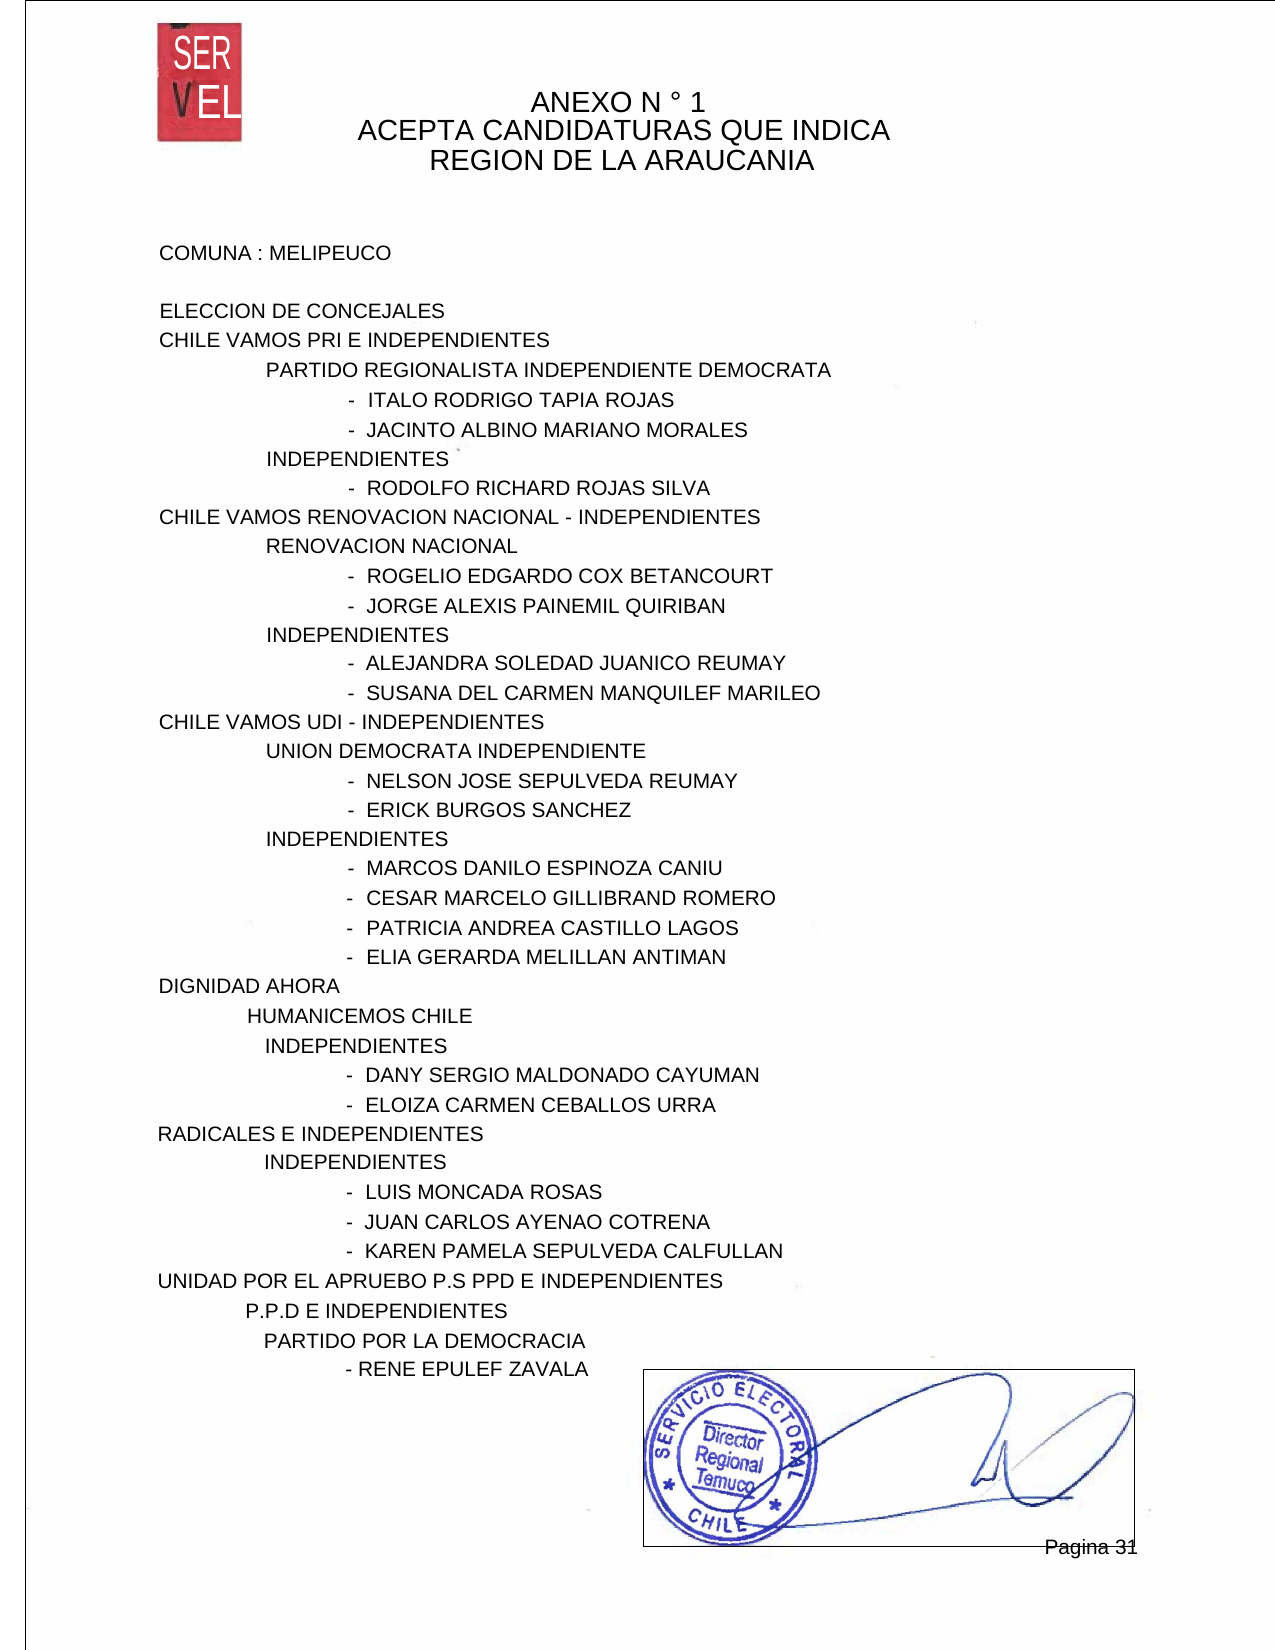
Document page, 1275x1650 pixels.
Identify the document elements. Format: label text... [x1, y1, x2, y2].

text INDEPENDIENTES [264, 1150, 1150, 1174]
list ITALO RODRIGO TAPIA ROJAS [348, 388, 1150, 412]
text HUMANICEMOS CHILE INDEPENDIENTES [247, 1004, 474, 1057]
text DIGNIDAD AHORA [158, 974, 1150, 998]
list PATRICIA ANDREA CASTILLO LAGOS [346, 916, 1150, 940]
list ELIA GERARDA MELILLAN ANTIMAN [346, 945, 1150, 969]
text UNION DEMOCRATA INDEPENDIENTE [266, 739, 1150, 763]
list ALEJANDRA SOLEDAD JUANICO REUMAY [347, 652, 1150, 676]
text COMUNA : MELIPEUCO ELECCION DE CONCEJALES [159, 206, 447, 323]
list ELOIZA CARMEN CEBALLOS URRA RADICALES E INDEPENDIENTES [157, 1092, 716, 1145]
text ACEPTA CANDIDATURAS QUE INDICA [733, 121, 896, 146]
list ERICK BURGOS SANCHEZ INDEPENDIENTES [266, 798, 632, 851]
list LUIS MONCADA ROSAS [346, 1180, 1150, 1204]
list JUAN CARLOS AYENAO COTRENA [346, 1210, 1150, 1234]
list KAREN PAMELA SEPULVEDA CALFULLAN UNIDAD POR EL APRUEBO P.S PPD E INDEPENDIENTES [157, 1239, 784, 1293]
list DANY SERGIO MALDONADO CAYUMAN [346, 1063, 1150, 1087]
list CESAR MARCELO GILLIBRAND ROMERO [346, 886, 1150, 910]
list NELSON JOSE SEPULVEDA REUMAY [347, 769, 1150, 793]
text REGION DE LA ARAUCANIA [349, 146, 895, 177]
text CHILE VAMOS PRI E INDEPENDIENTES [159, 328, 1150, 352]
text EL ANEXO N ° 1 [196, 79, 1150, 121]
list RODOLFO RICHARD ROJAS SILVA CHILE VAMOS RENOVACION NACIONAL - INDEPENDIENTES [159, 476, 761, 529]
text PARTIDO REGIONALISTA INDEPENDIENTE DEMOCRATA [266, 357, 1150, 381]
text Pagina 31 [146, 1534, 1138, 1558]
text - RENE EPULEF ZAVALA [345, 1358, 1150, 1381]
list ROGELIO EDGARDO COX BETANCOURT [347, 563, 1150, 587]
list SUSANA DEL CARMEN MANQUILEF MARILEO CHILE VAMOS UDI - INDEPENDIENTES [159, 681, 821, 734]
list JORGE ALEXIS PAINEMIL QUIRIBAN INDEPENDIENTES [266, 594, 726, 647]
text ACEPTA CANDIDATURAS QUE INDICA [352, 121, 735, 146]
list MARCOS DANILO ESPINOZA CANIU [347, 856, 1150, 880]
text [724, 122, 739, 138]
list JACINTO ALBINO MARIANO MORALES INDEPENDIENTES [266, 418, 748, 471]
text P.P.D E INDEPENDIENTES PARTIDO POR LA DEMOCRACIA [245, 1299, 586, 1352]
text RENOVACION NACIONAL [266, 534, 1150, 558]
picture [26, 1, 1275, 1650]
subtitle SER [173, 31, 1150, 79]
